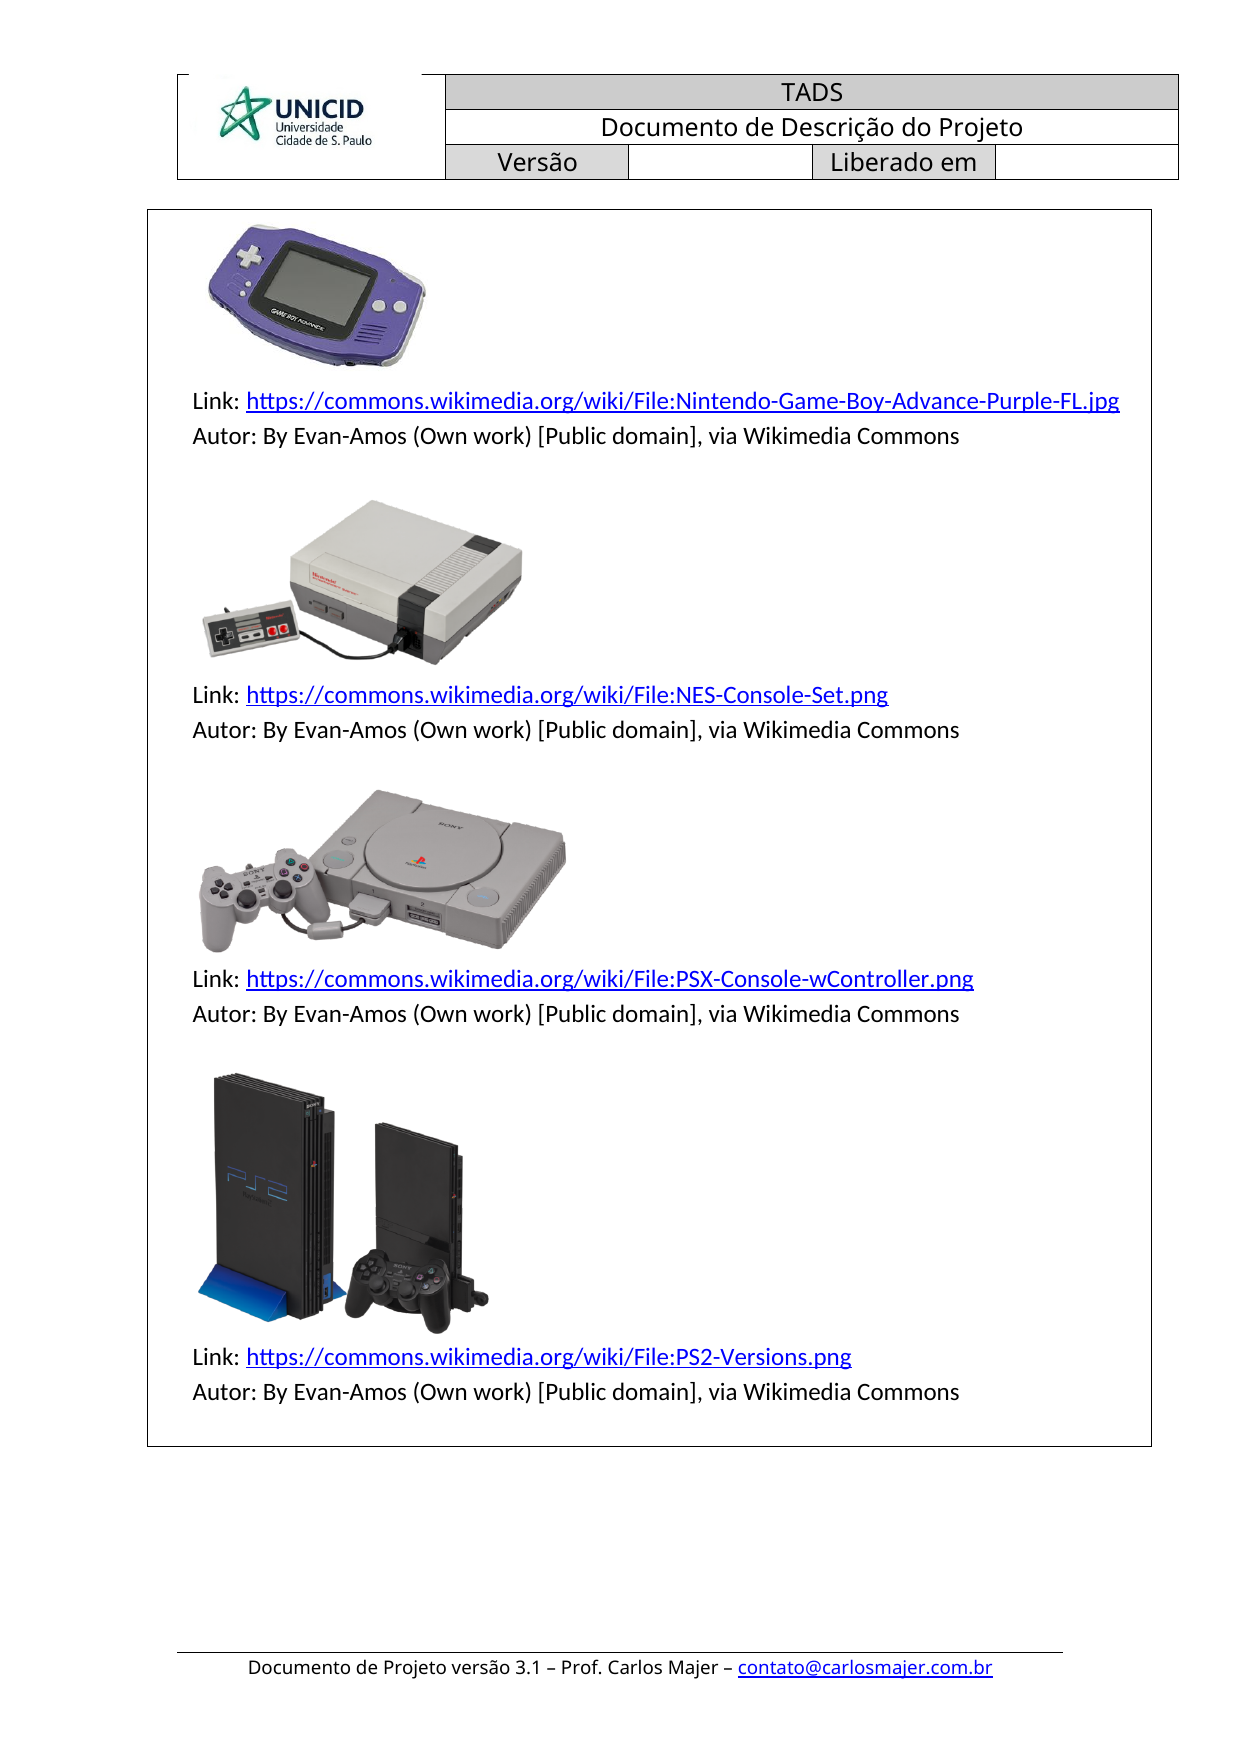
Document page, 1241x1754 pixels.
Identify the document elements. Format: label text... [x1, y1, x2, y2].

picture [192, 783, 574, 959]
picture [188, 74, 422, 166]
picture [192, 490, 532, 675]
picture [192, 1068, 496, 1337]
picture [192, 210, 440, 381]
